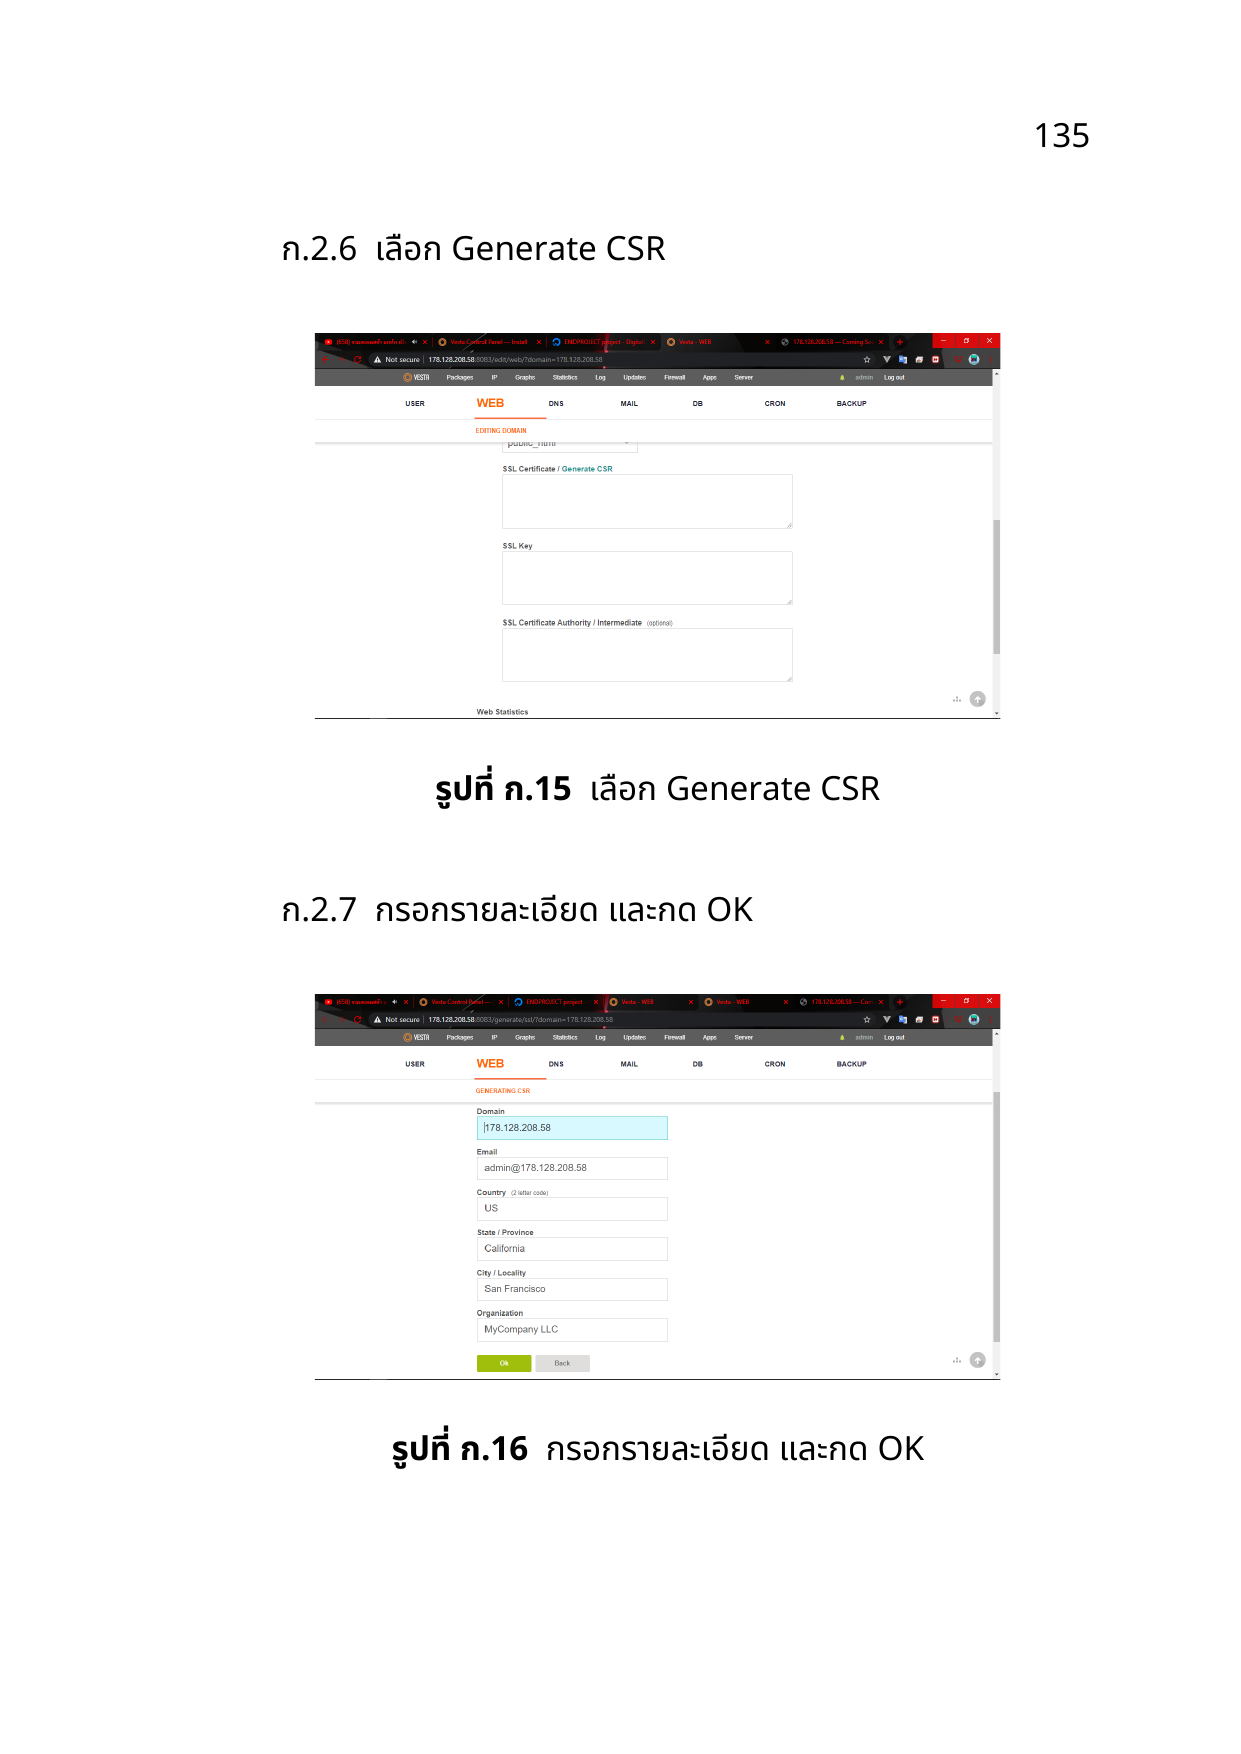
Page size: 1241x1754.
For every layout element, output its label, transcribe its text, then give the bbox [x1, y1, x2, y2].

picture [314, 994, 1001, 1380]
subtitle ก.2.7 กรอกรายละเอียด และกด OK [225, 886, 1090, 936]
text รูปที่ ก.16 กรอกรายละเอียด และกด OK [225, 1425, 1090, 1476]
picture [314, 333, 1001, 719]
text รูปที่ ก.15 เลือก Generate CSR [225, 764, 1090, 815]
subtitle ก.2.6 เลือก Generate CSR [225, 225, 1090, 276]
